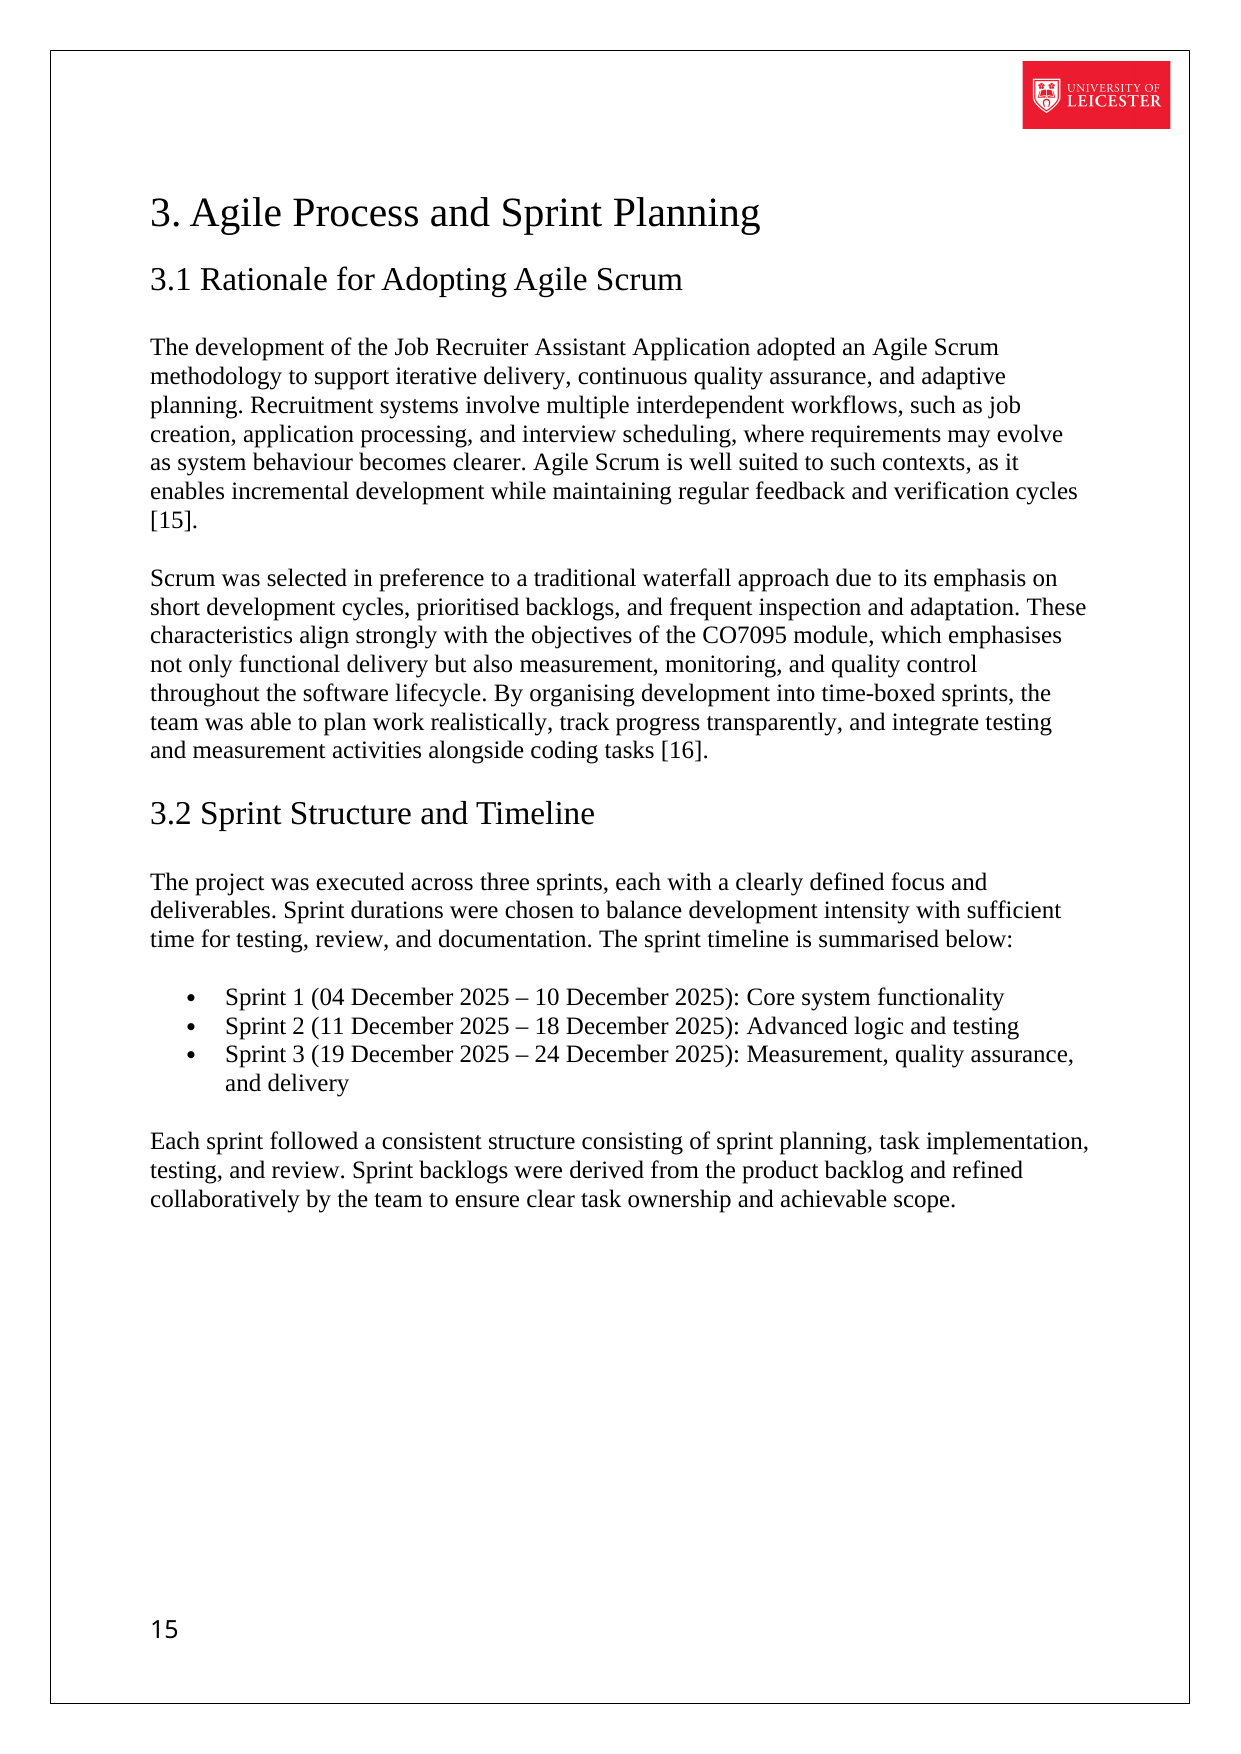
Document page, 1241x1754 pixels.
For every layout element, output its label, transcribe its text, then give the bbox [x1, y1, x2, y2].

subtitle 3. Agile Process and Sprint Planning [150, 187, 1090, 235]
list Sprint 2 (11 December 2025 – 18 December 2025): Advanced logic and testing [187, 1040, 1090, 1069]
list Sprint 3 (19 December 2025 – 24 December 2025): Measurement, quality assurance, and delivery [187, 1098, 1090, 1155]
list Sprint 1 (04 December 2025 – 10 December 2025): Core system functionality [187, 982, 1090, 1011]
text The project was executed across three sprints, each with a clearly defined focus and deliverables. Sprint durations were chosen to balance development intensity with sufficient time for testing, review, and documentation. The sprint timeline is summarised below: [150, 867, 1090, 953]
text Scrum was selected in preference to a traditional waterfall approach due to its emphasis on short development cycles, prioritised backlogs, and frequent inspection and adaptation. These characteristics align strongly with the objectives of the CO7095 module, which emphasises not only functional delivery but also measurement, monitoring, and quality control throughout the software lifecycle. By organising development into time-boxed sprints, the team was able to plan work realistically, track progress transparently, and integrate testing and measurement activities alongside coding tasks [16]. [150, 563, 1090, 764]
subtitle 3.2 Sprint Structure and Timeline [150, 793, 1090, 832]
text The development of the Job Recruiter Assistant Application adopted an Agile Scrum methodology to support iterative delivery, continuous quality assurance, and adaptive planning. Recruitment systems involve multiple interdependent workflows, such as job creation, application processing, and interview scheduling, where requirements may evolve as system behaviour becomes clearer. Agile Scrum is well suited to such contexts, as it enables incremental development while maintaining regular feedback and verification cycles [15]. [150, 332, 1090, 534]
picture [1022, 61, 1171, 129]
text Each sprint followed a consistent structure consisting of sprint planning, task implementation, testing, and review. Sprint backlogs were derived from the product backlog and refined collaboratively by the team to ensure clear task ownership and achievable scope. [150, 1184, 1090, 1271]
subtitle 3.1 Rationale for Adopting Agile Scrum [150, 259, 1090, 298]
